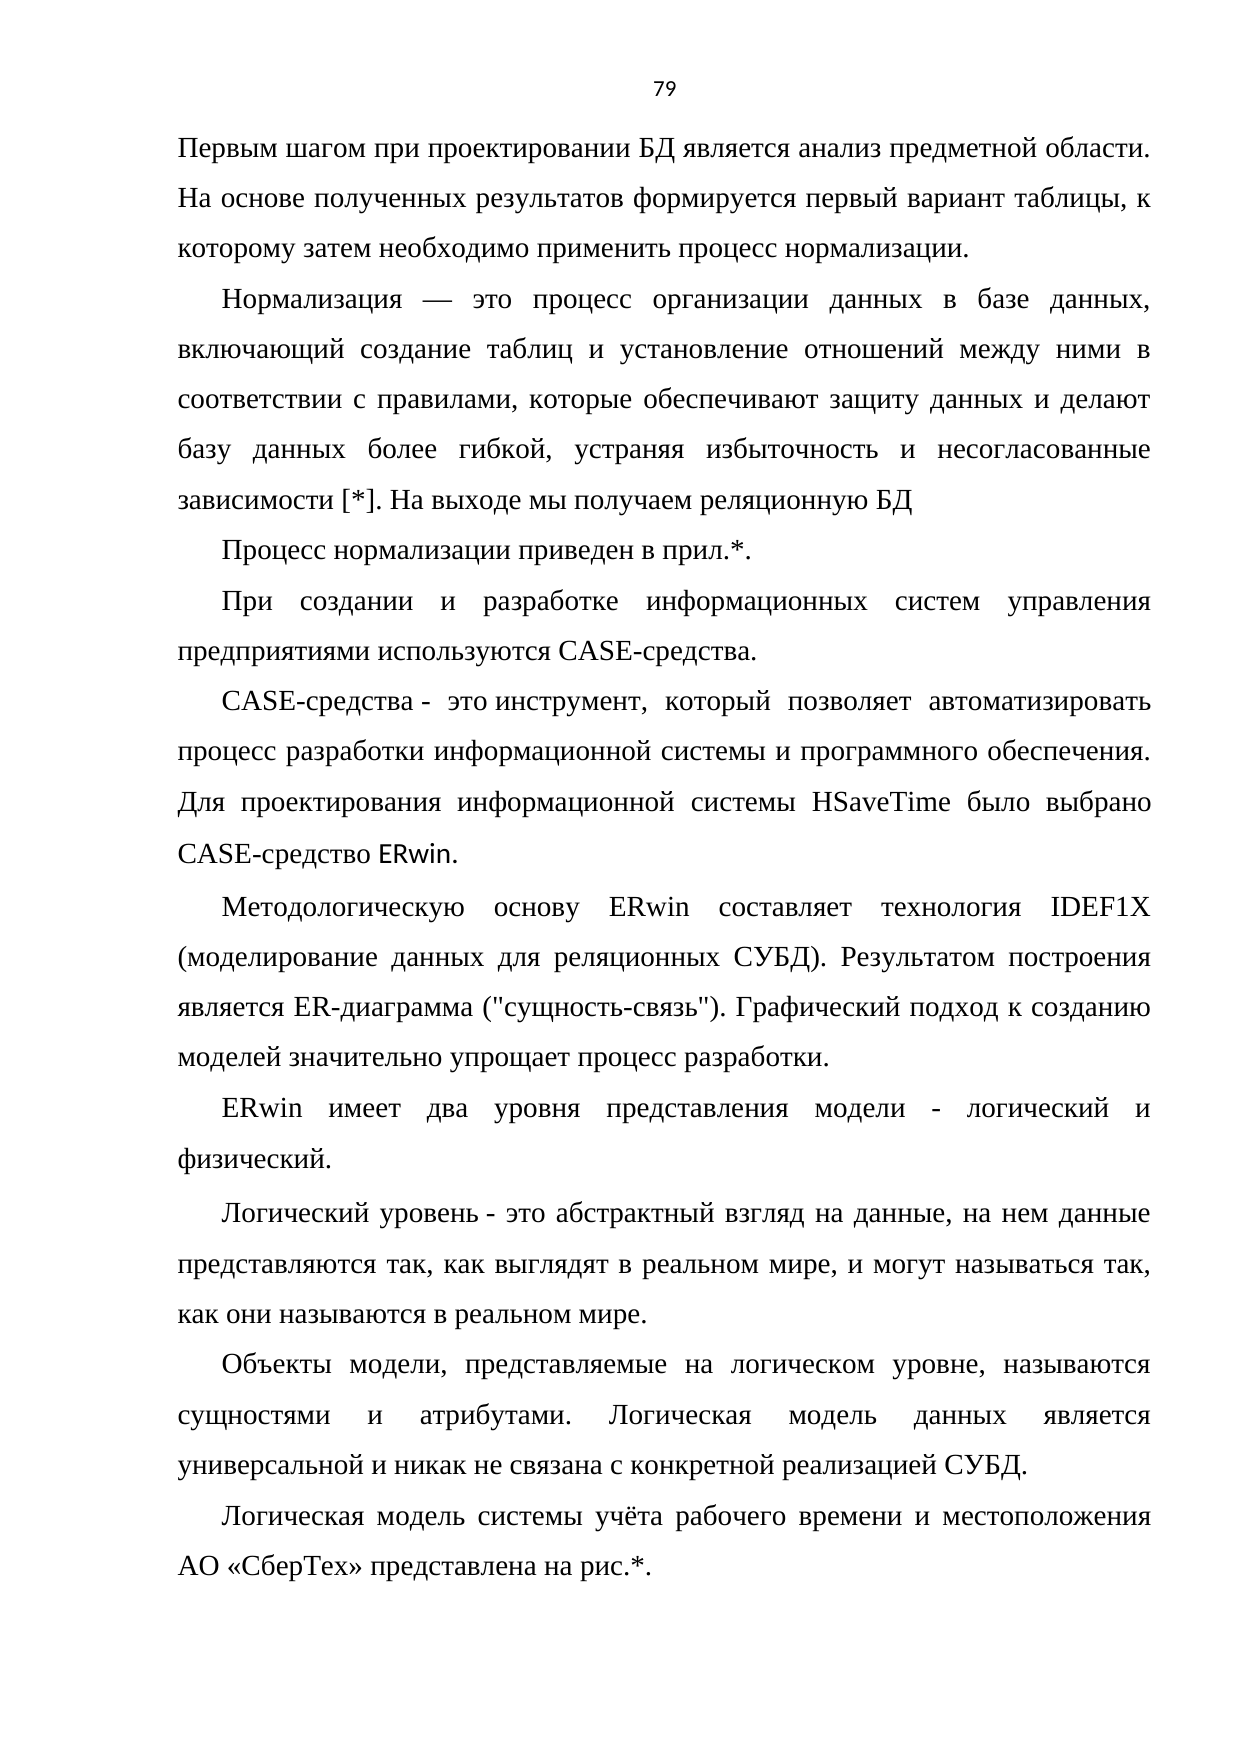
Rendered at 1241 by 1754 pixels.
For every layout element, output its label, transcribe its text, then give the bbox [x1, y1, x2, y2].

text Объекты модели, представляемые на логическом уровне, называются сущностями и атрибутами. Логическая модель данных является универсальной и никак не связана с конкретной реализацией СУБД. [177, 1347, 1152, 1481]
text Процесс нормализации приведен в прил.*. [177, 532, 1152, 566]
text Нормализация — это процесс организации данных в базе данных, включающий создание таблиц и установление отношений между ними в соответствии с правилами, которые обеспечивают защиту данных и делают базу данных более гибкой, устраняя избыточность и несогласованные зависимости [*]. На выходе мы получаем реляционную БД [177, 281, 1152, 516]
text При создании и разработке информационных систем управления предприятиями используются CASE-средства. [177, 583, 1152, 666]
text ERwin имеет два уровня представления модели - логический и физический. [177, 1090, 1152, 1176]
text Логический уровень - это абстрактный взгляд на данные, на нем данные представляются так, как выглядят в реальном мире, и могут называться так, как они называются в реальном мире. [177, 1194, 1152, 1330]
text CASE-средства - это инструмент, который позволяет автоматизировать процесс разработки информационной системы и программного обеспечения. Для проектирования информационной системы HSaveTime было выбрано CASE-средство ERwin. [177, 683, 1152, 871]
text Логическая модель системы учёта рабочего времени и местоположения АО «СберТех» представлена на рис.*. [177, 1498, 1152, 1581]
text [177, 130, 1152, 264]
text Методологическую основу ERwin составляет технология IDEF1X (моделирование данных для реляционных СУБД). Результатом построения является ER-диаграмма ("сущность-связь"). Графический подход к созданию моделей значительно упрощает процесс разработки. [177, 889, 1152, 1073]
